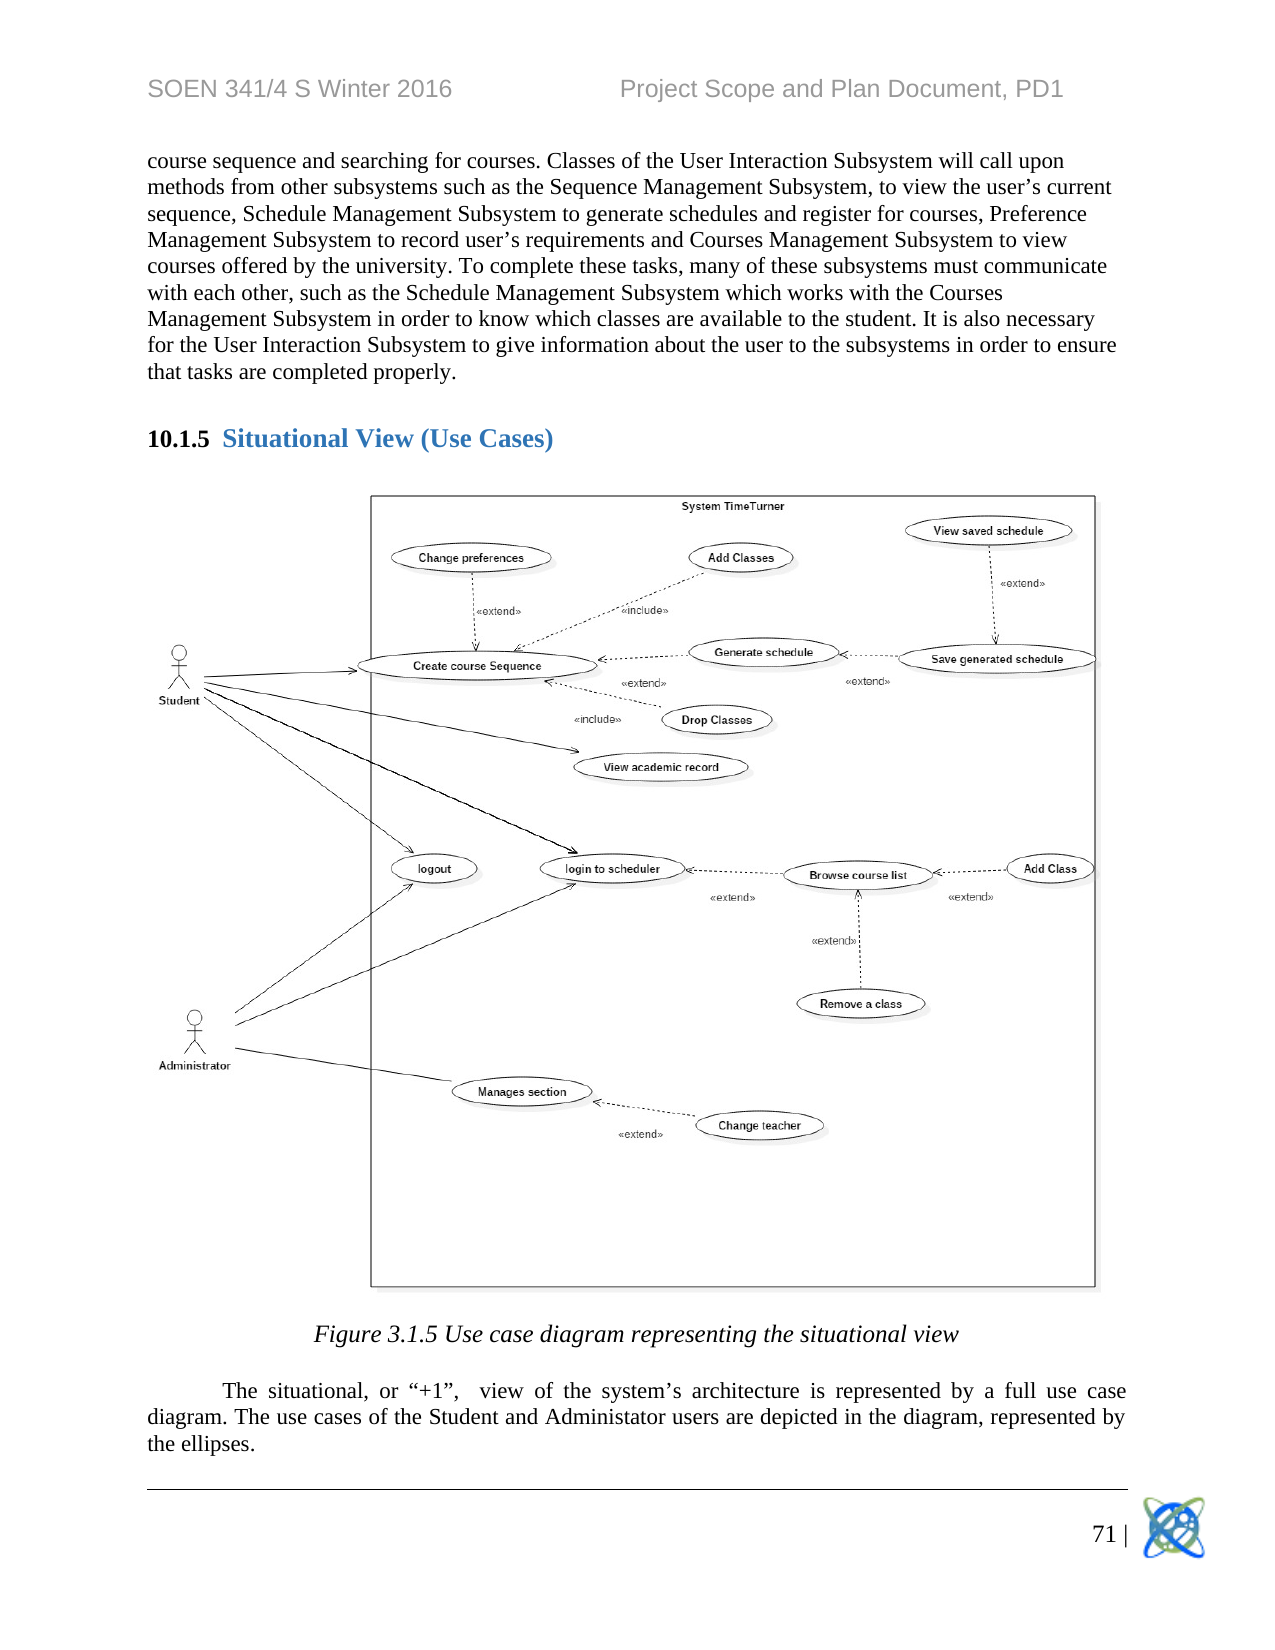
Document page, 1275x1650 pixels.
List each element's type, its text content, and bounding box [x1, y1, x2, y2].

picture [147, 487, 1128, 1320]
text The situational, or “+1”, view of the system’s architecture is represented by a full use case diagram. The use cases of the Student and Administator users are depicted in the diagram, represented by the ellipses. [147, 1377, 1128, 1456]
picture [1123, 1490, 1224, 1566]
text Situational View (Use Cases) [147, 422, 1128, 453]
text Figure 3.1.5 Use case diagram representing the situational view [147, 1320, 1128, 1348]
